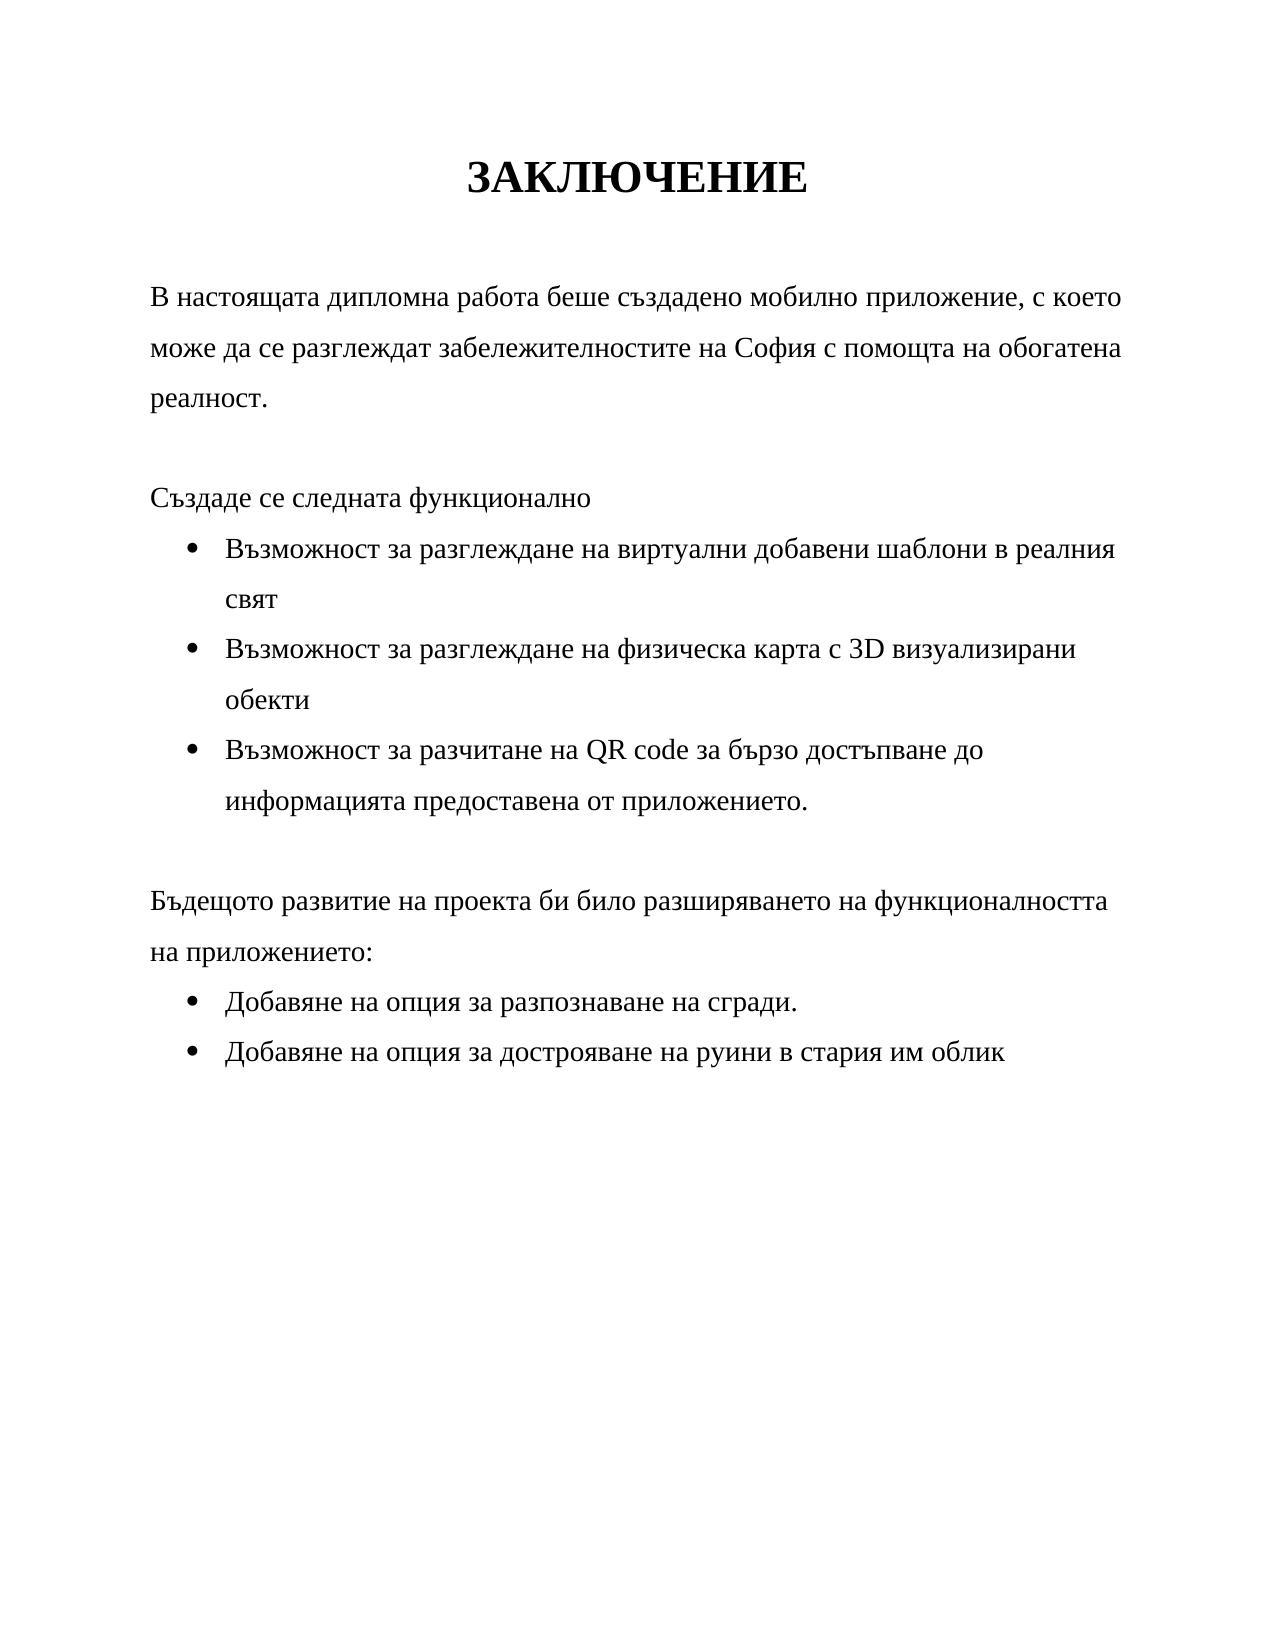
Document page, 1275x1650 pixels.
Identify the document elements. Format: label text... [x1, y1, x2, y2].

text Бъдещото развитие на проекта би било разширяването на функционалността на приложението: [150, 883, 1125, 967]
list Възможност за разчитане на QR code за бързо достъпване до информацията предоставена от приложението. [187, 732, 1125, 816]
list Възможност за разглеждане на виртуални добавени шаблони в реалния свят [187, 531, 1125, 615]
text В настоящата дипломна работа беше създадено мобилно приложение, с което може да се разглеждат забележителностите на София с помощта на обогатена реалност. [150, 279, 1125, 413]
text ЗАКЛЮЧЕНИЕ [150, 150, 1125, 203]
list Възможност за разглеждане на физическа карта с 3D визуализирани обекти [187, 632, 1125, 716]
text Създаде се следната функционално [150, 481, 1125, 514]
list Добавяне на опция за дострояване на руини в стария им облик [187, 1034, 1125, 1068]
list Добавяне на опция за разпознаване на сгради. [187, 984, 1125, 1018]
